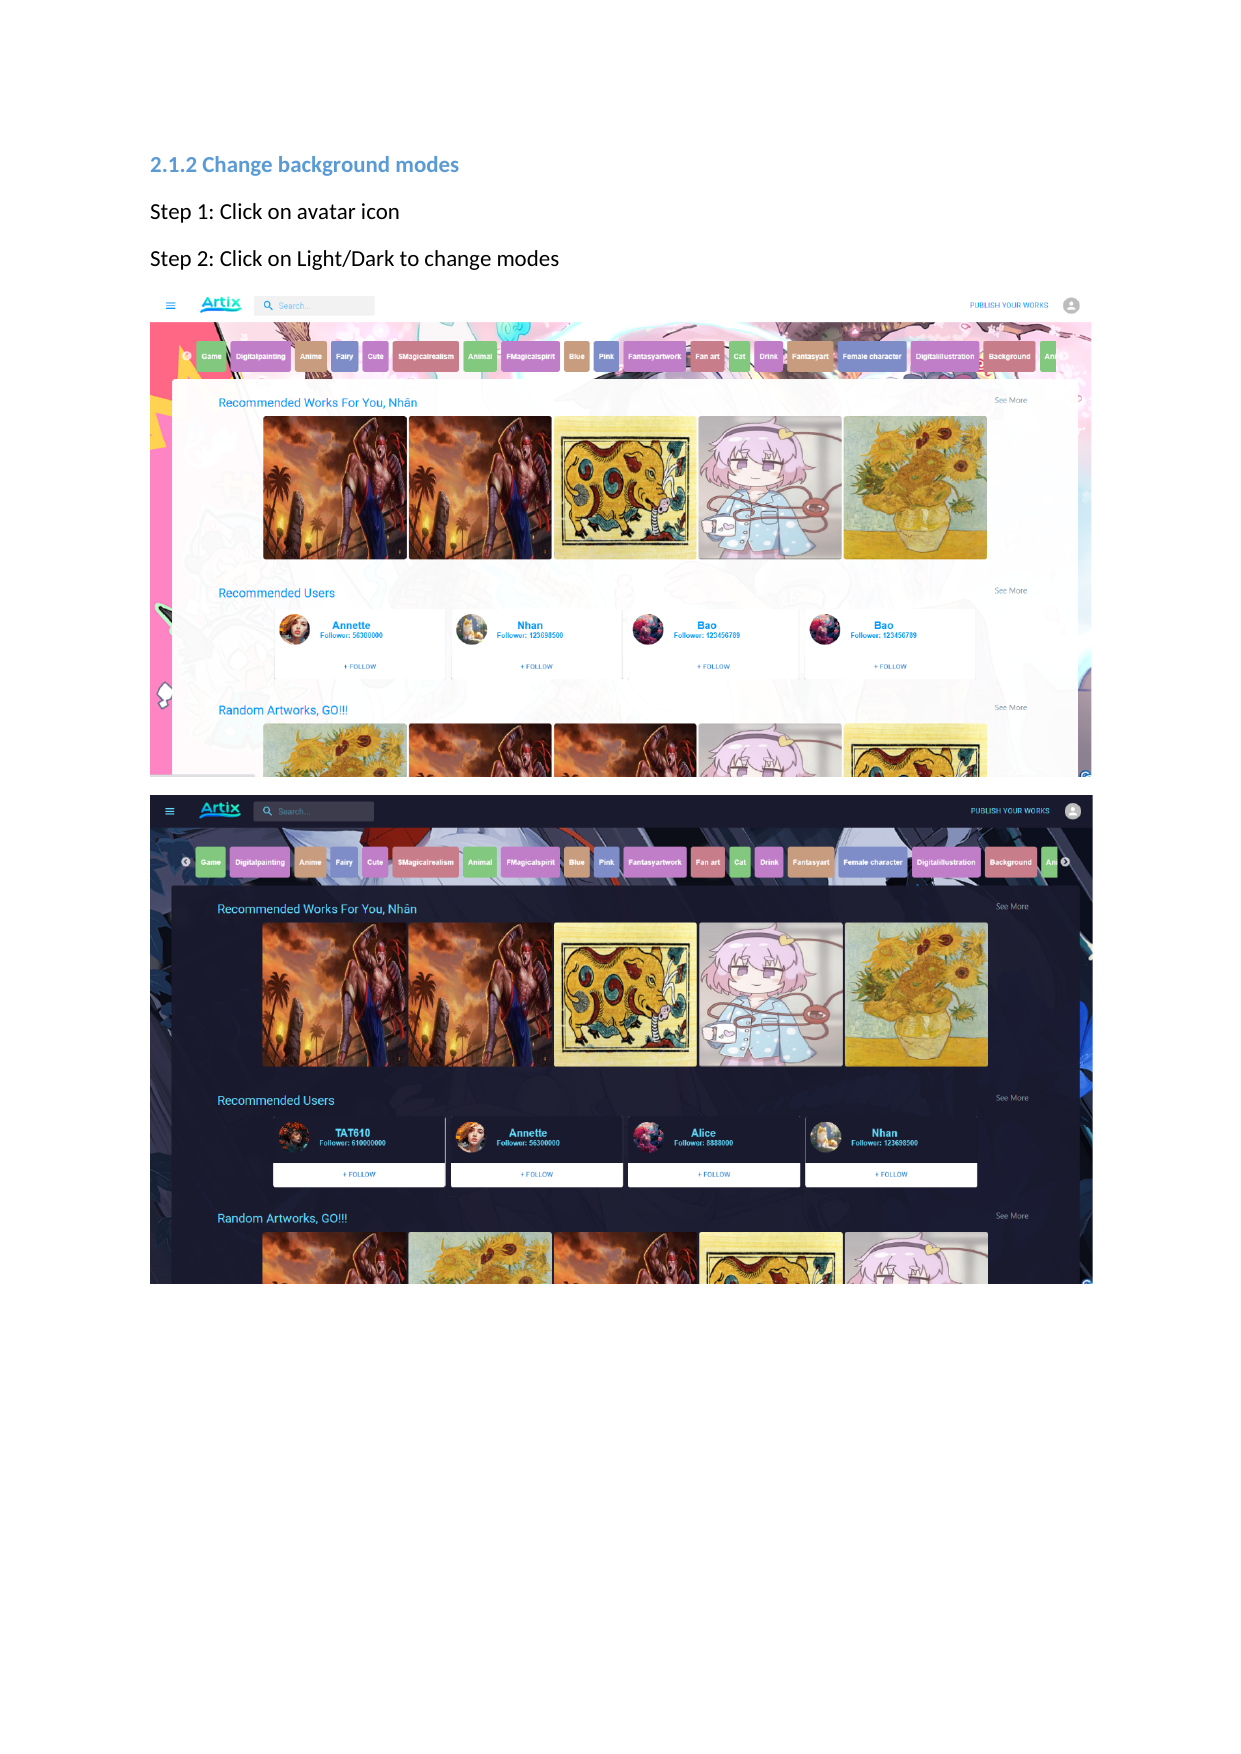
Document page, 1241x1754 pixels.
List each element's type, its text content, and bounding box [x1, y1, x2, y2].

picture [150, 795, 1093, 1284]
text 2.1.2 Change background modes [150, 150, 1093, 178]
text Step 1: Click on avatar icon [150, 197, 1093, 225]
picture [150, 290, 1092, 777]
text Step 2: Click on Light/Dark to change modes [150, 244, 1093, 272]
